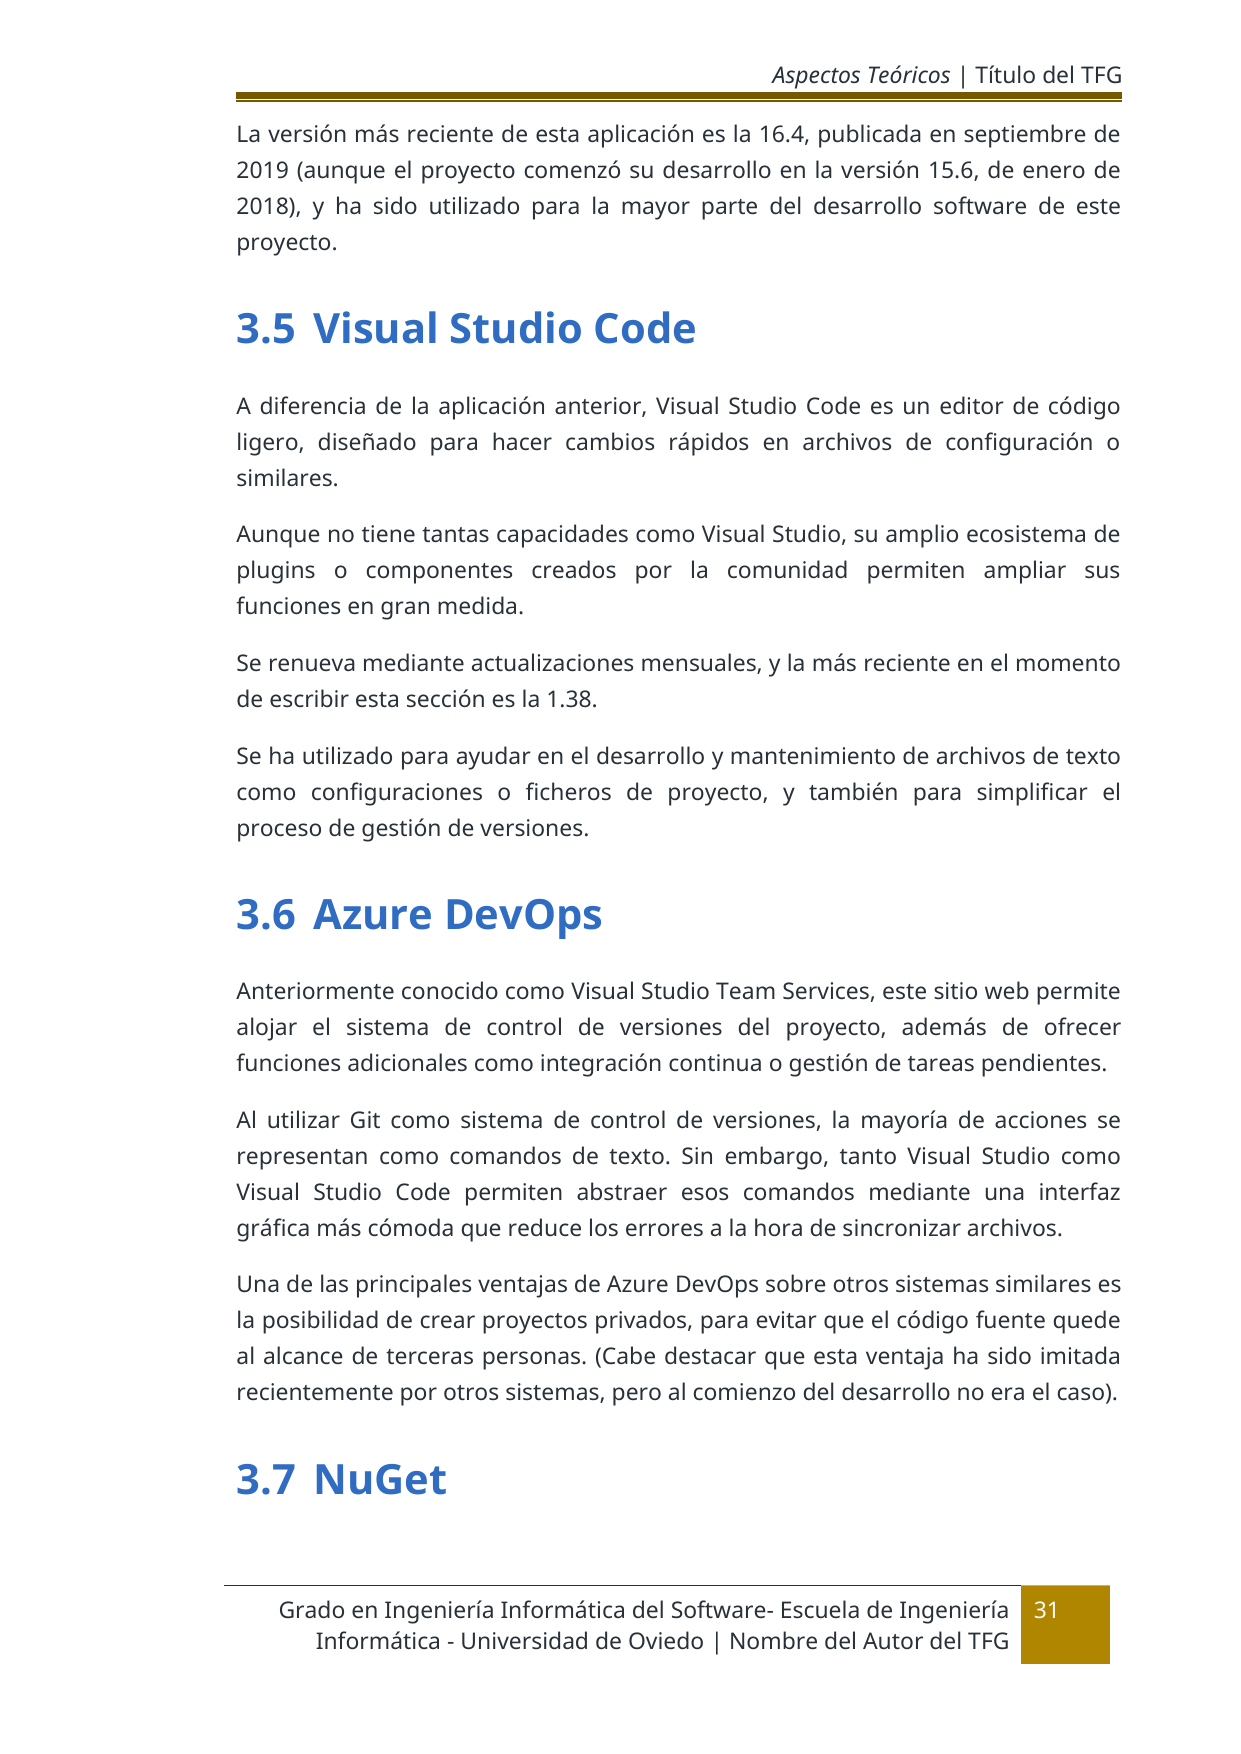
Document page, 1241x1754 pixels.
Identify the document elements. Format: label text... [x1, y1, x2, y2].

subtitle Azure DevOps [236, 885, 1122, 942]
text Anteriormente conocido como Visual Studio Team Services, este sitio web permite alojar el sistema de control de versiones del proyecto, además de ofrecer funciones adicionales como integración continua o gestión de tareas pendientes. [236, 975, 1122, 1078]
text A diferencia de la aplicación anterior, Visual Studio Code es un editor de código ligero, diseñado para hacer cambios rápidos en archivos de configuración o similares. [236, 389, 1122, 493]
text Al utilizar Git como sistema de control de versiones, la mayoría de acciones se representan como comandos de texto. Sin embargo, tanto Visual Studio como Visual Studio Code permiten abstraer esos comandos mediante una interfaz gráfica más cómoda que reduce los errores a la hora de sincronizar archivos. [236, 1104, 1122, 1243]
text Una de las principales ventajas de Azure DevOps sobre otros sistemas similares es la posibilidad de crear proyectos privados, para evitar que el código fuente quede al alcance de terceras personas. (Cabe destacar que esta ventaja ha sido imitada recientemente por otros sistemas, pero al comienzo del desarrollo no era el caso). [236, 1268, 1122, 1407]
text La versión más reciente de esta aplicación es la 16.4, publicada en septiembre de 2019 (aunque el proyecto comenzó su desarrollo en la versión 15.6, de enero de 2018), y ha sido utilizado para la mayor parte del desarrollo software de este proyecto. [236, 118, 1122, 257]
subtitle Visual Studio Code [236, 299, 1122, 356]
text Se renueva mediante actualizaciones mensuales, y la más reciente en el momento de escribir esta sección es la 1.38. [236, 647, 1122, 714]
text Aunque no tiene tantas capacidades como Visual Studio, su amplio ecosistema de plugins o componentes creados por la comunidad permiten ampliar sus funciones en gran medida. [236, 518, 1122, 621]
text Se ha utilizado para ayudar en el desarrollo y mantenimiento de archivos de texto como configuraciones o ficheros de proyecto, y también para simplificar el proceso de gestión de versiones. [236, 739, 1122, 843]
subtitle NuGet [236, 1449, 1122, 1506]
